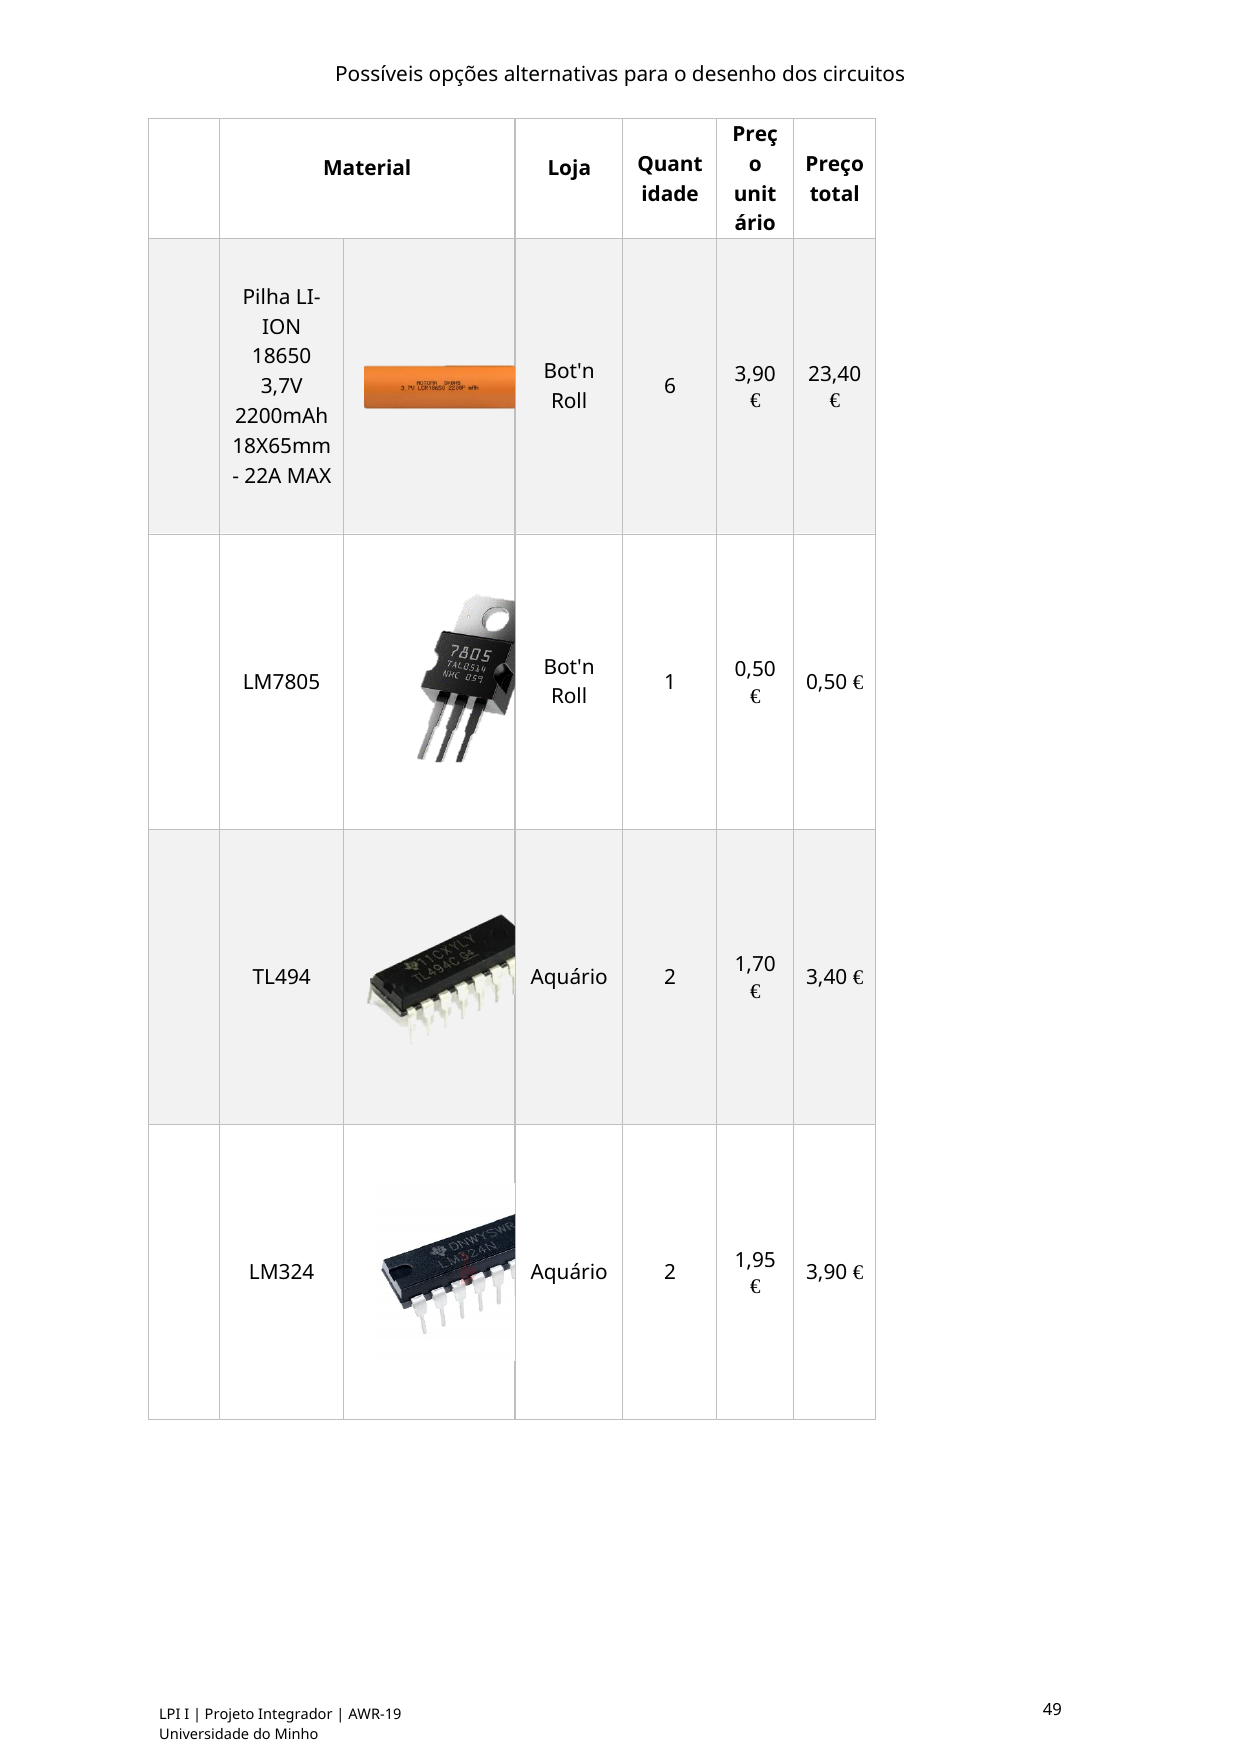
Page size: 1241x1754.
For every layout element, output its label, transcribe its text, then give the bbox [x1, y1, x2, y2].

table_header Preço total [794, 119, 875, 238]
picture [355, 350, 515, 422]
table_cell LM7805 [220, 535, 343, 829]
table_cell Aquário [516, 830, 622, 1124]
table_cell Pilha LI-ION 18650 3,7V 2200mAh 18X65mm - 22A MAX [220, 239, 343, 533]
table_cell 3,40 € [794, 830, 875, 1124]
table_cell [149, 535, 219, 829]
table_cell 1,95 € [717, 1125, 793, 1419]
table_cell [344, 535, 514, 829]
table_cell [344, 1125, 514, 1419]
table_cell 0,50 € [717, 535, 793, 829]
table_cell [149, 1125, 219, 1419]
table_cell 3,90 € [794, 1125, 875, 1419]
table_cell TL494 [220, 830, 343, 1124]
table_cell 1 [623, 535, 716, 829]
table_cell [344, 239, 514, 533]
table_header Loja [516, 119, 622, 238]
table_cell LM324 [220, 1125, 343, 1419]
table_cell [149, 239, 219, 533]
table_cell 6 [623, 239, 716, 533]
table_cell 2 [623, 1125, 716, 1419]
table_cell Bot'n Roll [516, 535, 622, 829]
table_cell 3,90 € [717, 239, 793, 533]
table_cell 2 [623, 830, 716, 1124]
table_header Material [220, 119, 514, 238]
table_cell 1,70 € [717, 830, 793, 1124]
table_cell Aquário [516, 1125, 622, 1419]
table_cell [149, 830, 219, 1124]
picture [355, 887, 515, 1066]
table_cell Bot'n Roll [516, 239, 622, 533]
table_cell [344, 830, 514, 1124]
table_cell 23,40 € [794, 239, 875, 533]
table_header Quantidade [623, 119, 716, 238]
table_header [149, 119, 219, 238]
table_header Preço unitário [717, 119, 793, 238]
table_cell 0,50 € [794, 535, 875, 829]
